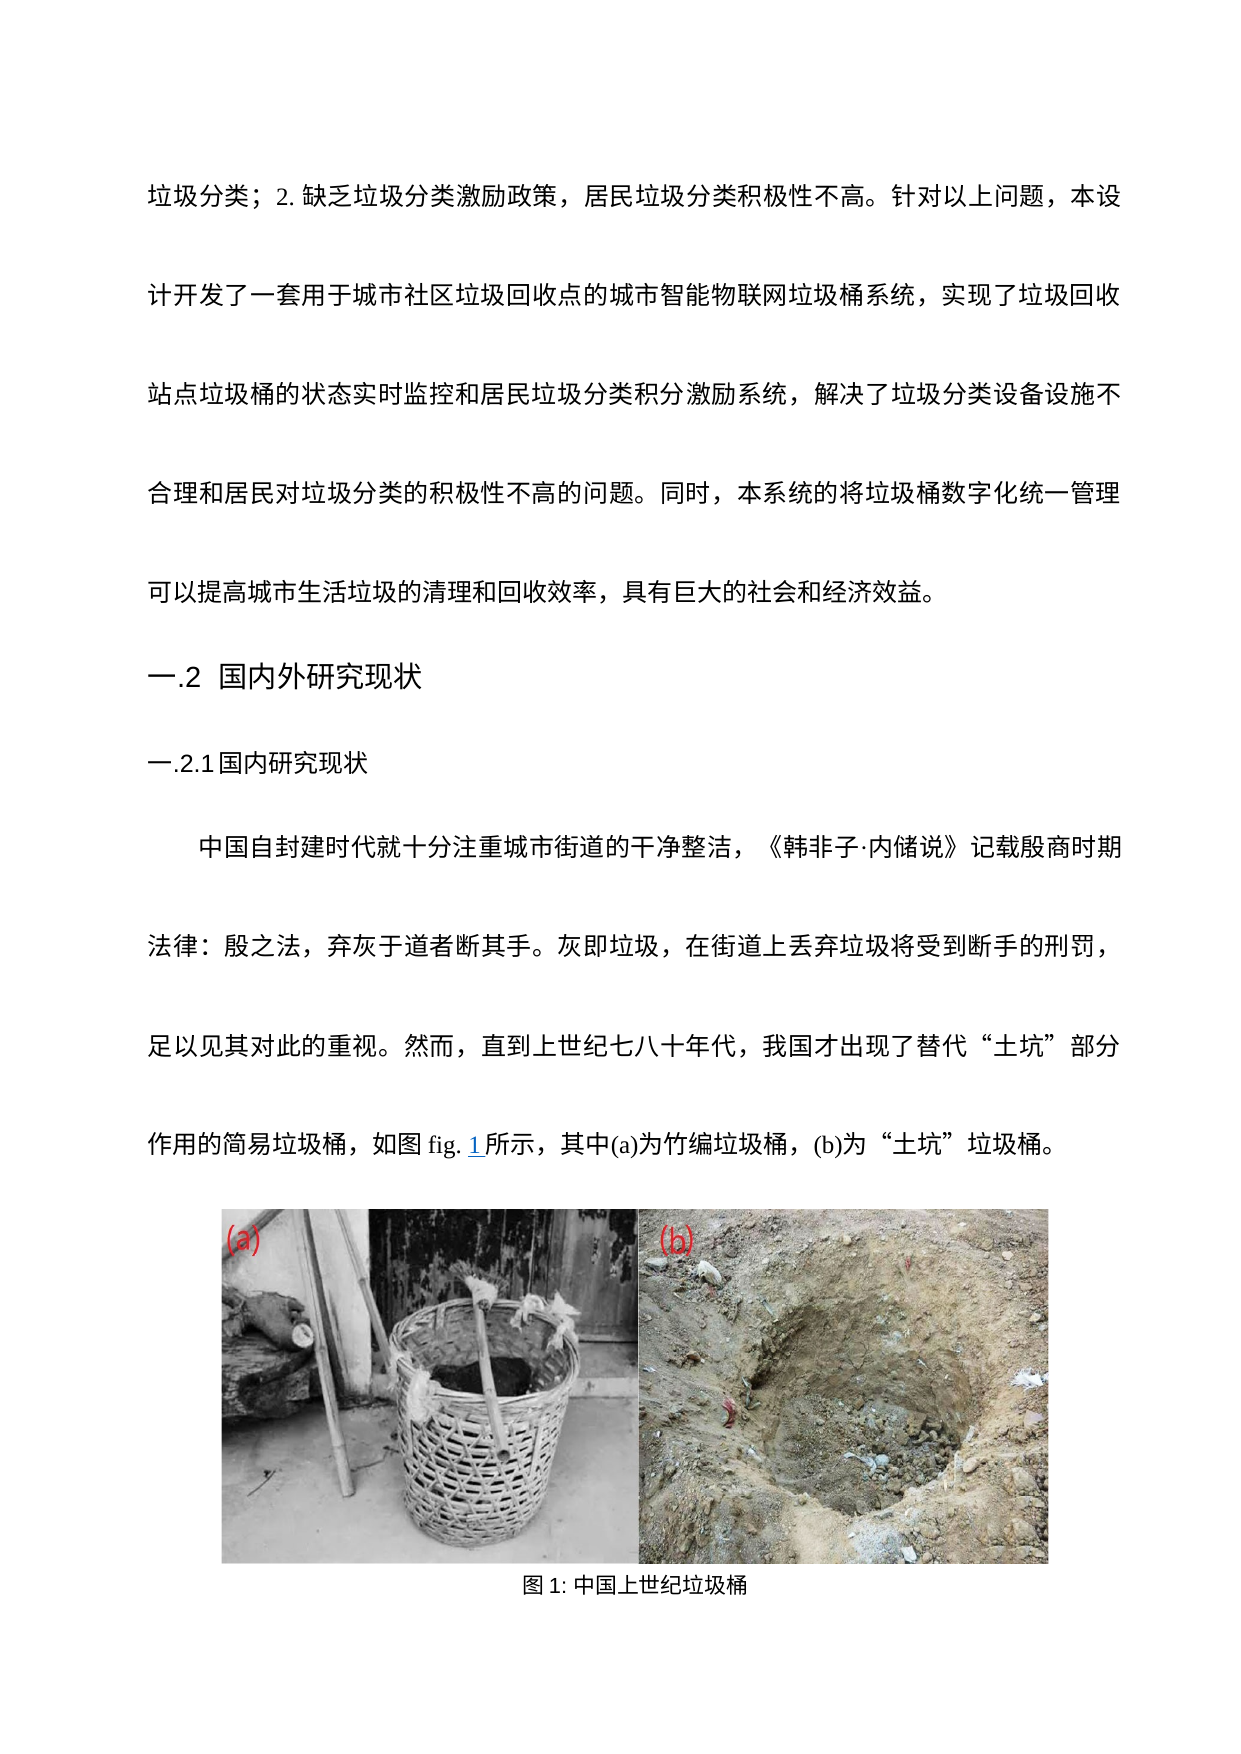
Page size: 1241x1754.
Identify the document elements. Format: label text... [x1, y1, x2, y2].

picture [221, 1209, 1049, 1564]
subtitle 国内外研究现状 [148, 642, 1122, 708]
text 图 1: 中国上世纪垃圾桶 [148, 1568, 1122, 1601]
subtitle 国内研究现状 [148, 729, 1122, 795]
